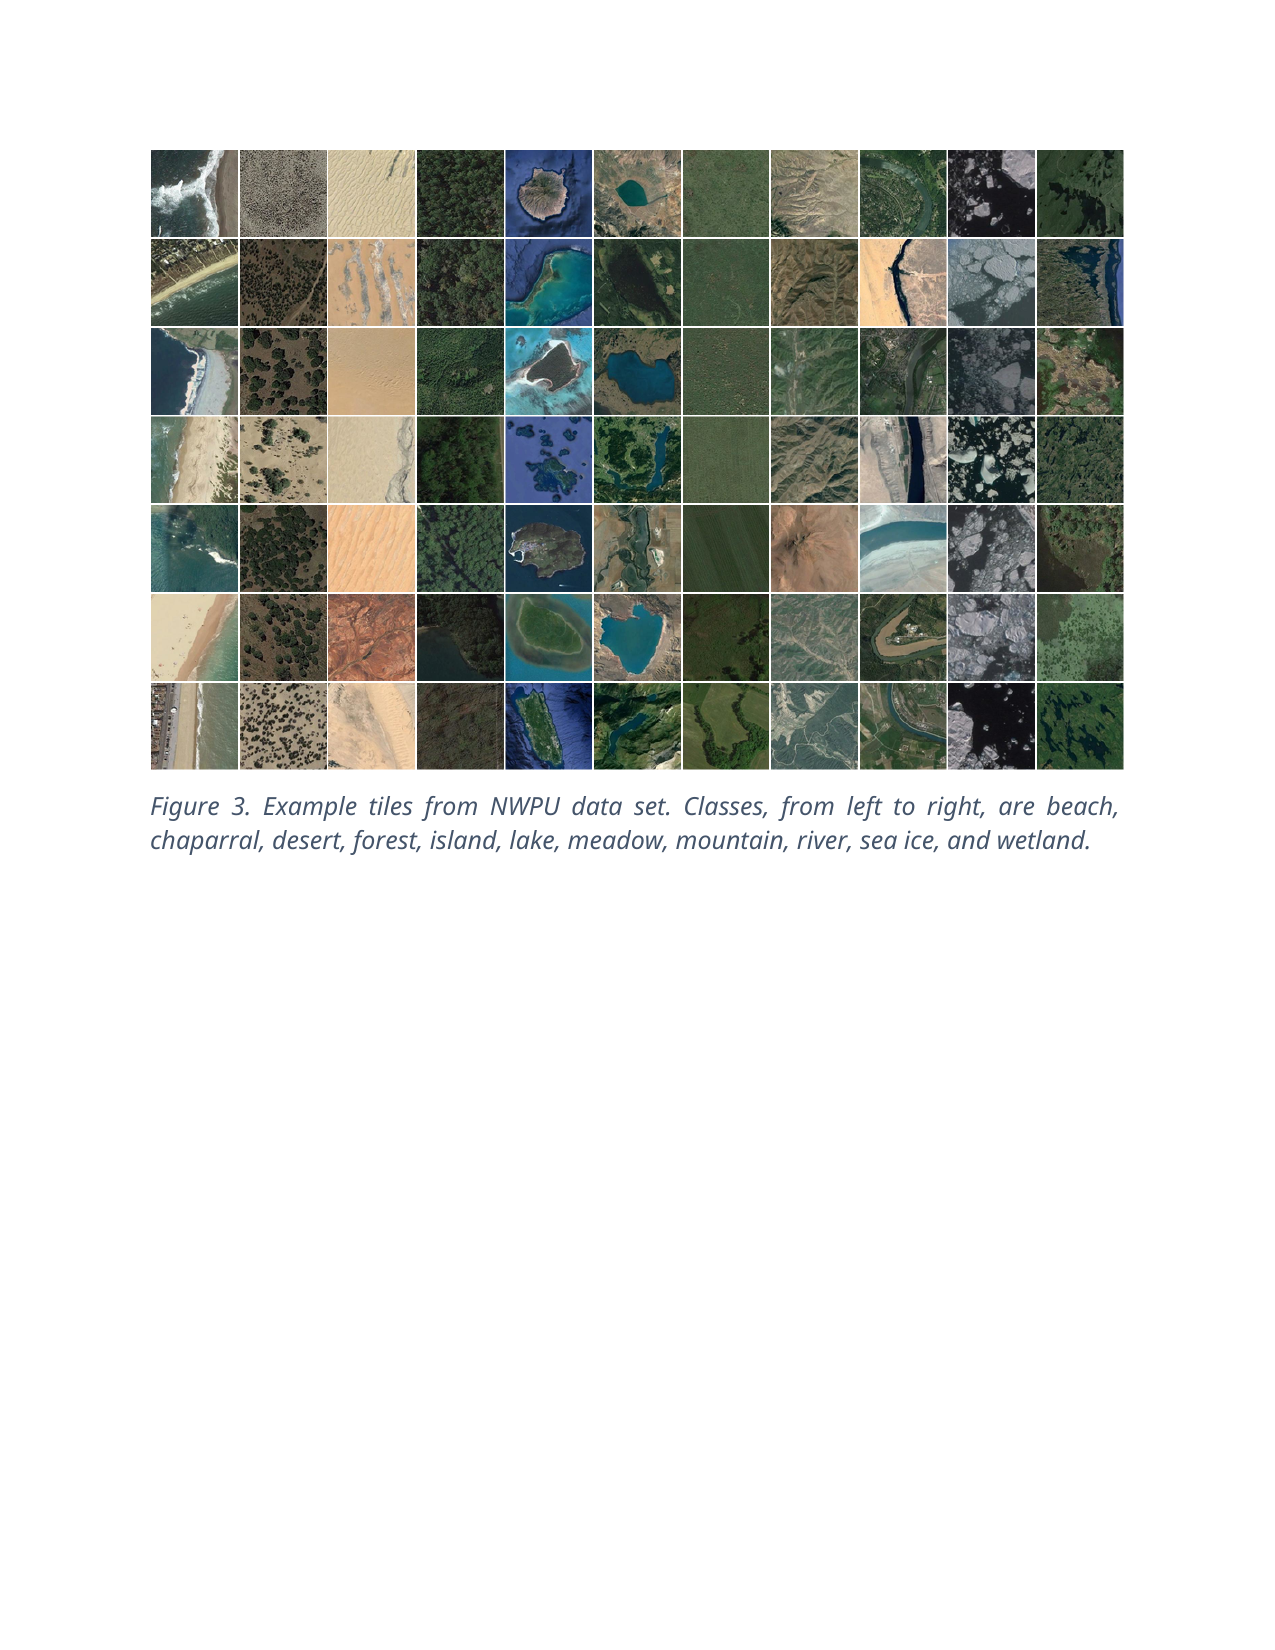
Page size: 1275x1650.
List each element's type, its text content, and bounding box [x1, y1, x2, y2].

picture [150, 149, 1124, 770]
text Figure 3. Example tiles from NWPU data set. Classes, from left to right, are beach, chaparral, desert, forest, island, lake, meadow, mountain, river, sea ice, and wetland. [150, 789, 1125, 857]
